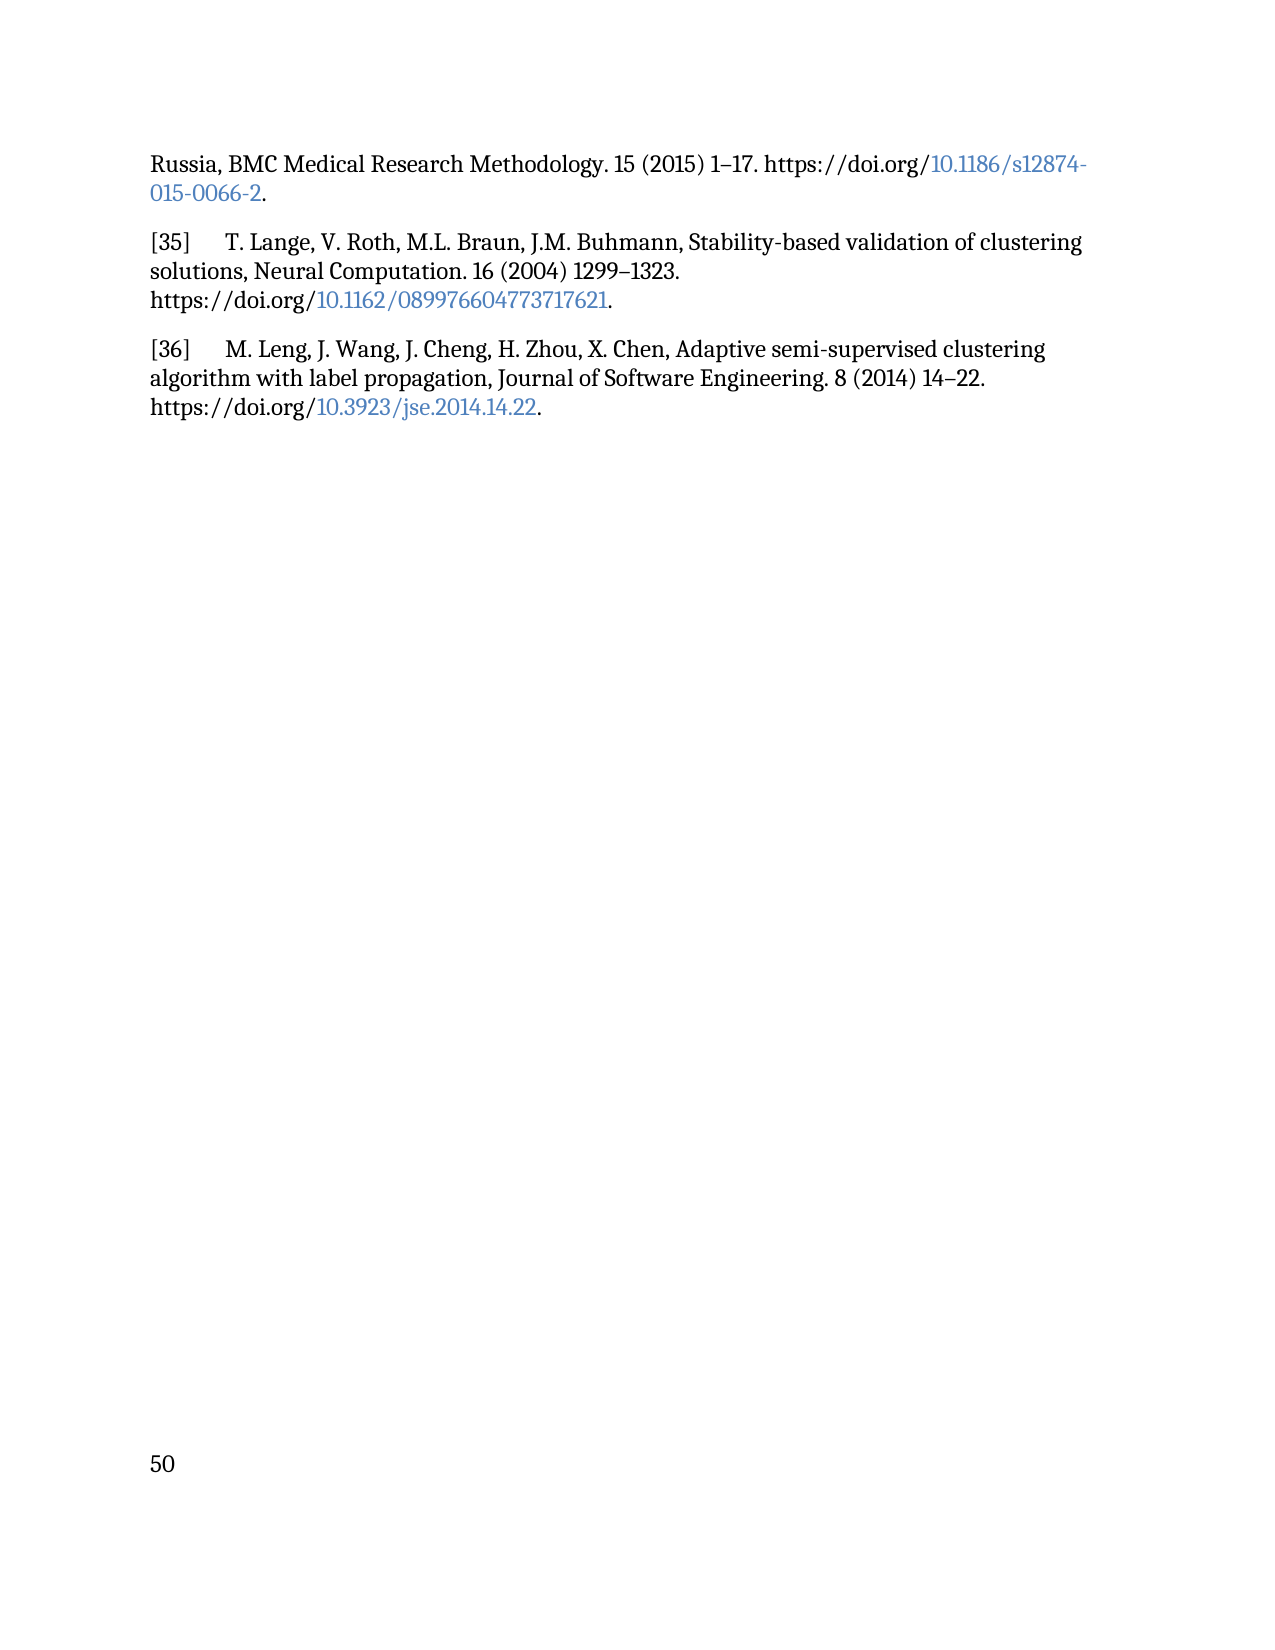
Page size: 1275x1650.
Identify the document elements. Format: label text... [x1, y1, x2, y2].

text [36] M. Leng, J. Wang, J. Cheng, H. Zhou, X. Chen, Adaptive semi-supervised clustering algorithm with label propagation, Journal of Software Engineering. 8 (2014) 14–22. https://doi.org/10.3923/jse.2014.14.22. [150, 335, 1125, 422]
text [35] T. Lange, V. Roth, M.L. Braun, J.M. Buhmann, Stability-based validation of clustering solutions, Neural Computation. 16 (2004) 1299–1323. https://doi.org/10.1162/089976604773717621. [150, 228, 1125, 314]
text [150, 150, 1125, 207]
